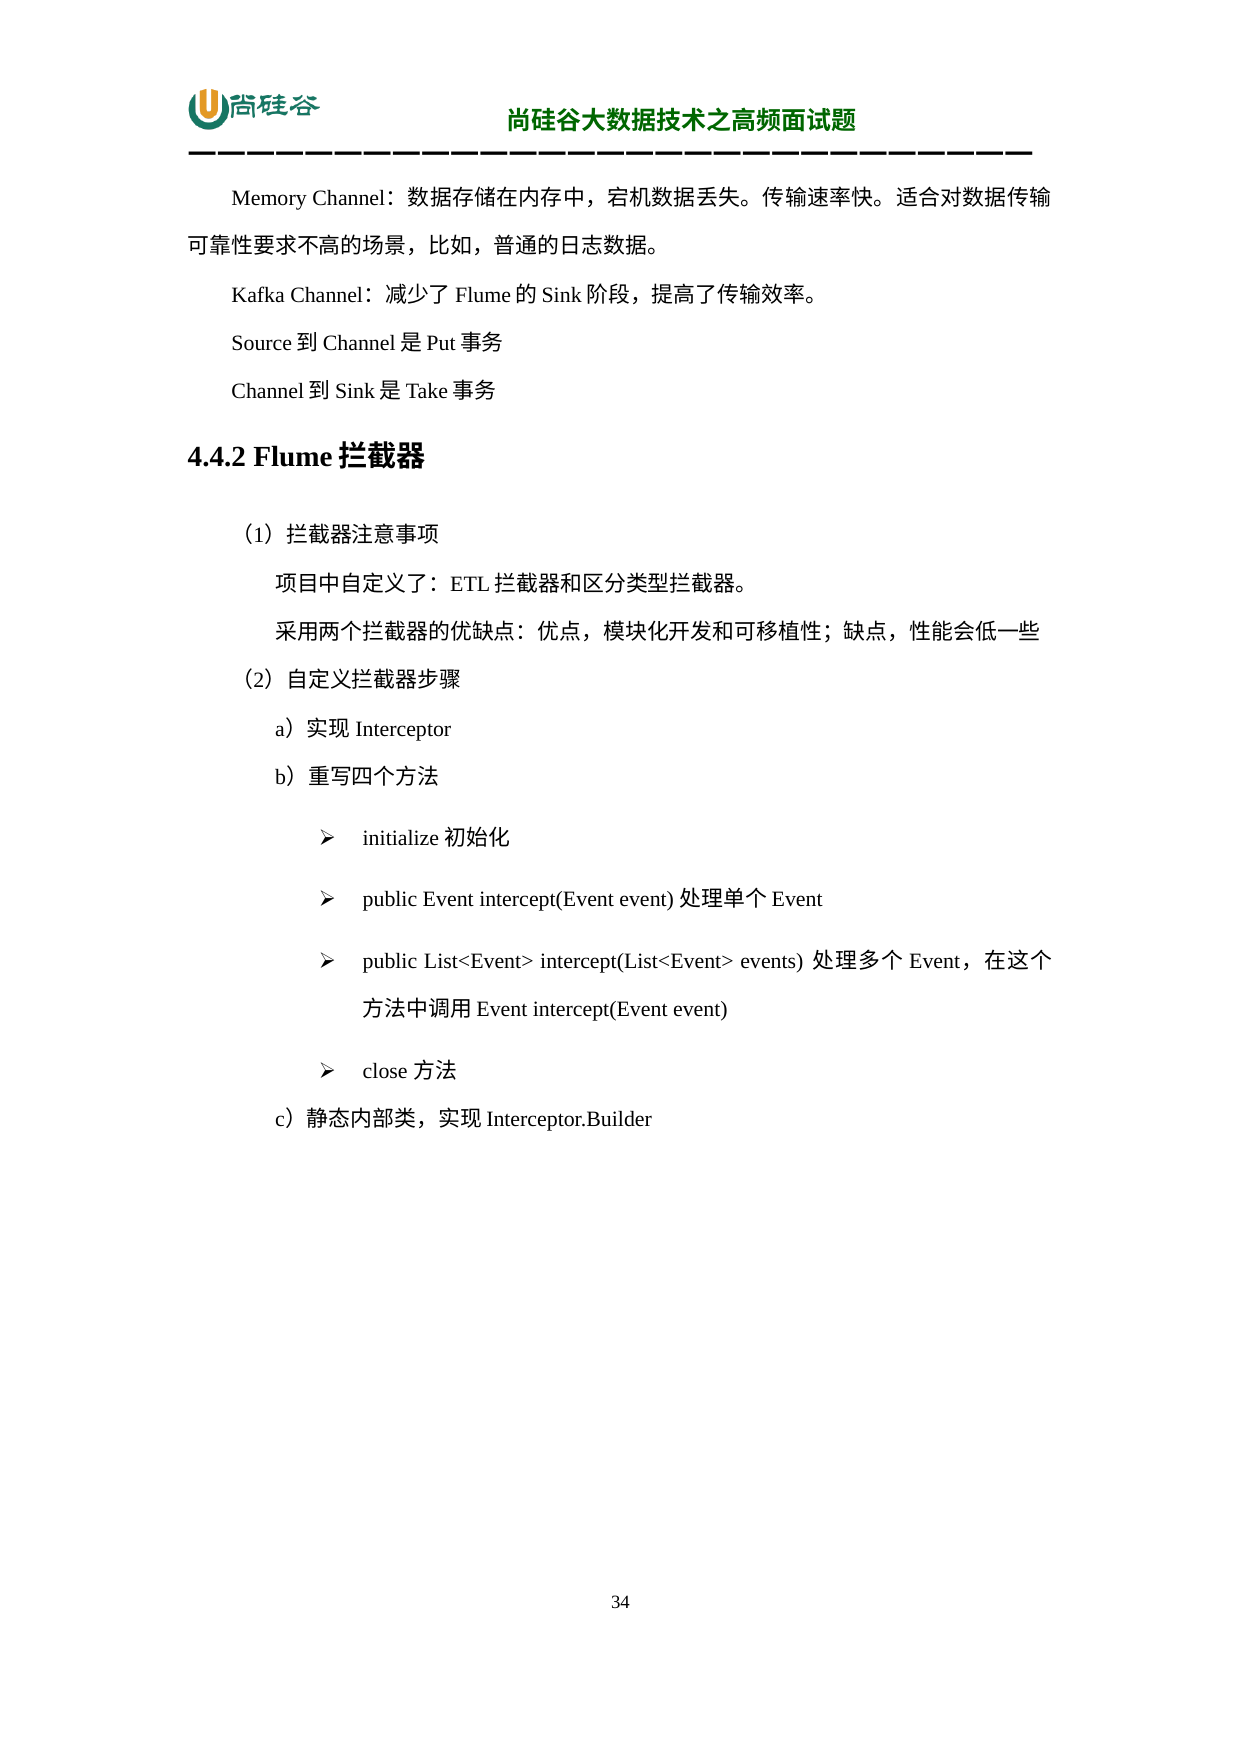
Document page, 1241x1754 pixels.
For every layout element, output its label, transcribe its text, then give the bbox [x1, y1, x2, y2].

subtitle 4.4.2 Flume拦截器 [187, 421, 1053, 486]
list public List<Event> intercept(List<Event> events) 处理多个Event，在这个方法中调用Event intercept(Event event) [319, 942, 1053, 1023]
text Channel到Sink是Take事务 [187, 373, 1053, 406]
text 项目中自定义了：ETL拦截器和区分类型拦截器。 [187, 565, 1053, 598]
text Memory Channel：数据存储在内存中，宕机数据丢失。传输速率快。适合对数据传输可靠性要求不高的场景，比如，普通的日志数据。 [187, 179, 1053, 261]
list public Event intercept(Event event) 处理单个Event [319, 881, 1053, 913]
text b）重写四个方法 [231, 758, 1053, 791]
list initialize 初始化 [319, 820, 1053, 852]
text c）静态内部类，实现Interceptor.Builder [231, 1101, 1053, 1133]
text Kafka Channel：减少了Flume的Sink阶段，提高了传输效率。 [187, 276, 1053, 309]
text （2）自定义拦截器步骤 [187, 662, 1053, 694]
text Source到Channel是Put事务 [187, 325, 1053, 357]
text （1）拦截器注意事项 [187, 517, 1053, 549]
list close 方法 [319, 1052, 1053, 1085]
text a）实现 Interceptor [231, 710, 1053, 743]
picture [187, 88, 320, 130]
text 采用两个拦截器的优缺点：优点，模块化开发和可移植性；缺点，性能会低一些 [231, 613, 1053, 646]
